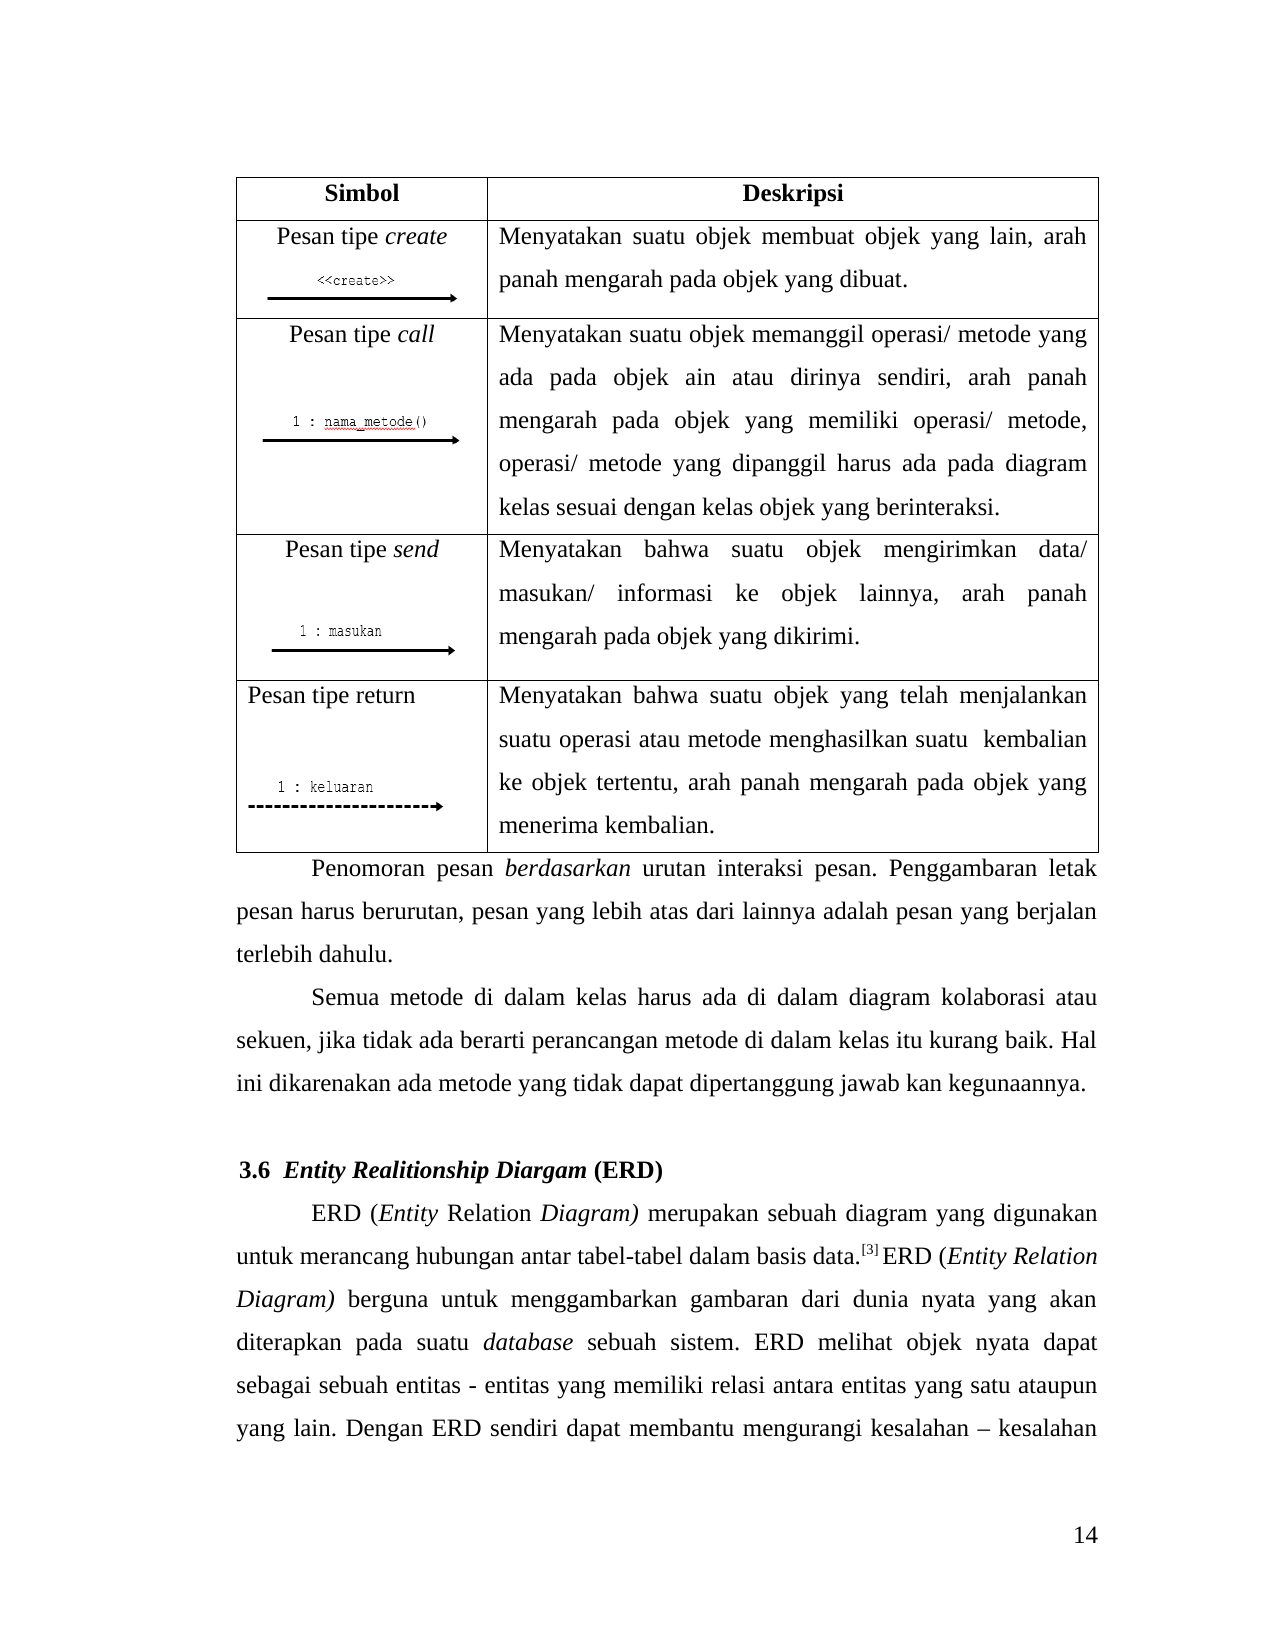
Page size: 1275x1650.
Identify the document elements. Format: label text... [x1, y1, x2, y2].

picture [258, 404, 465, 456]
table_cell Menyatakan bahwa suatu objek yang telah menjalankan suatu operasi atau metode menghasilkan suatu kembalian ke objek tertentu, arah panah mengarah pada objek yang menerima kembalian. [488, 681, 1098, 852]
list Penomoran pesan berdasarkan urutan interaksi pesan. Penggambaran letak pesan harus berurutan, pesan yang lebih atas dari lainnya adalah pesan yang berjalan terlebih dahulu. [236, 853, 1098, 968]
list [236, 1198, 1098, 1442]
list Entity Realitionship Diargam (ERD) [239, 1155, 1098, 1183]
table_cell Menyatakan suatu objek memanggil operasi/ metode yang ada pada objek ain atau dirinya sendiri, arah panah mengarah pada objek yang memiliki operasi/ metode, operasi/ metode yang dipanggil harus ada pada diagram kelas sesuai dengan kelas objek yang berinteraksi. [488, 319, 1098, 533]
table_cell Menyatakan suatu objek membuat objek yang lain, arah panah mengarah pada objek yang dibuat. [488, 221, 1098, 318]
table_cell Pesan tipe call [237, 319, 487, 533]
list Semua metode di dalam kelas harus ada di dalam diagram kolaborasi atau sekuen, jika tidak ada berarti perancangan metode di dalam kelas itu kurang baik. Hal ini dikarenakan ada metode yang tidak dapat dipertanggung jawab kan kegunaannya. [236, 982, 1098, 1097]
picture [247, 765, 446, 827]
table_cell Pesan tipe return [237, 681, 487, 852]
picture [262, 264, 462, 305]
table_header Deskripsi [488, 178, 1098, 220]
table_cell Pesan tipe create [237, 221, 487, 318]
picture [268, 619, 455, 667]
table_cell Menyatakan bahwa suatu objek mengirimkan data/ masukan/ informasi ke objek lainnya, arah panah mengarah pada objek yang dikirimi. [488, 535, 1098, 679]
table_cell Pesan tipe send [237, 535, 487, 679]
table_header Simbol [237, 178, 487, 220]
